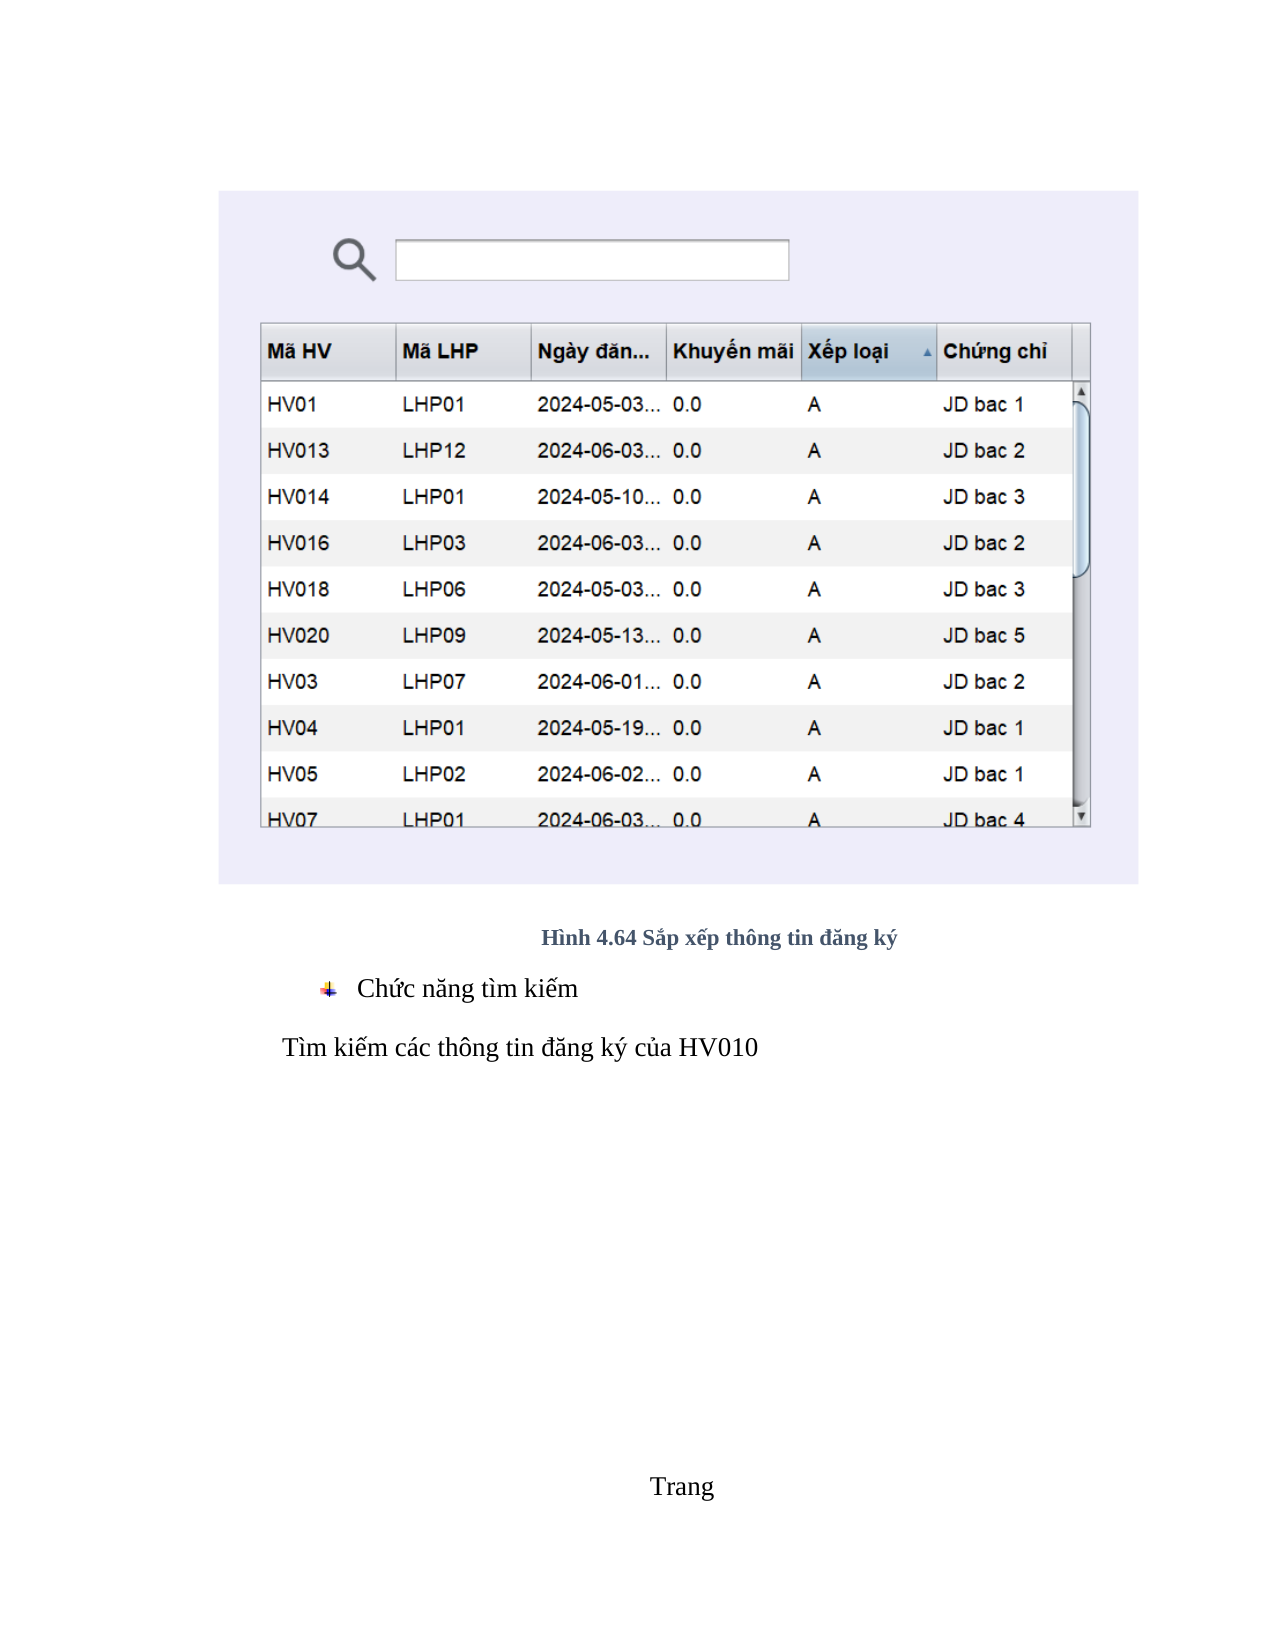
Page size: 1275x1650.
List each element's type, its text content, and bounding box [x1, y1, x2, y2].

text Tìm kiếm các thông tin đăng ký của HV010 [207, 1031, 1157, 1062]
picture [206, 177, 1157, 897]
list Chức năng tìm kiếm [319, 972, 1157, 1003]
picture [320, 980, 337, 997]
